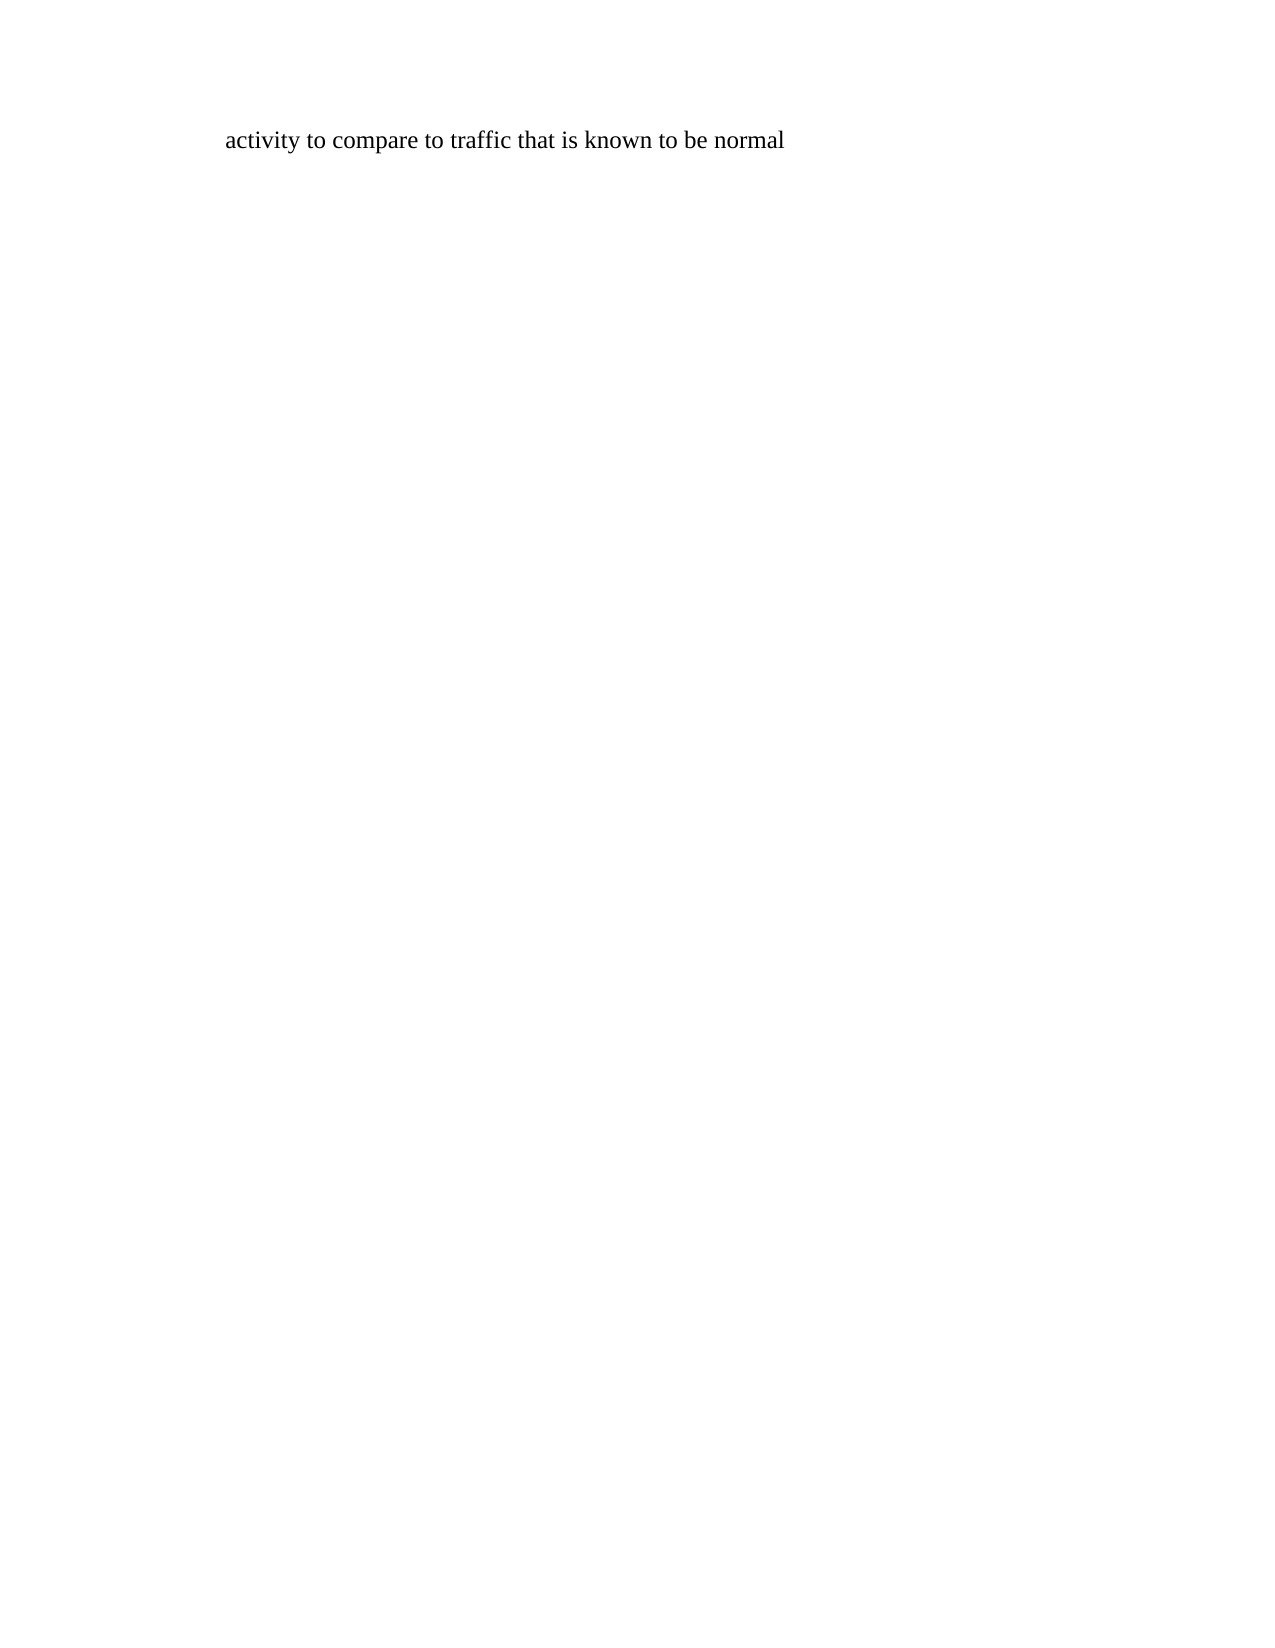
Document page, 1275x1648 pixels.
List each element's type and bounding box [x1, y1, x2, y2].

list [187, 125, 1125, 154]
